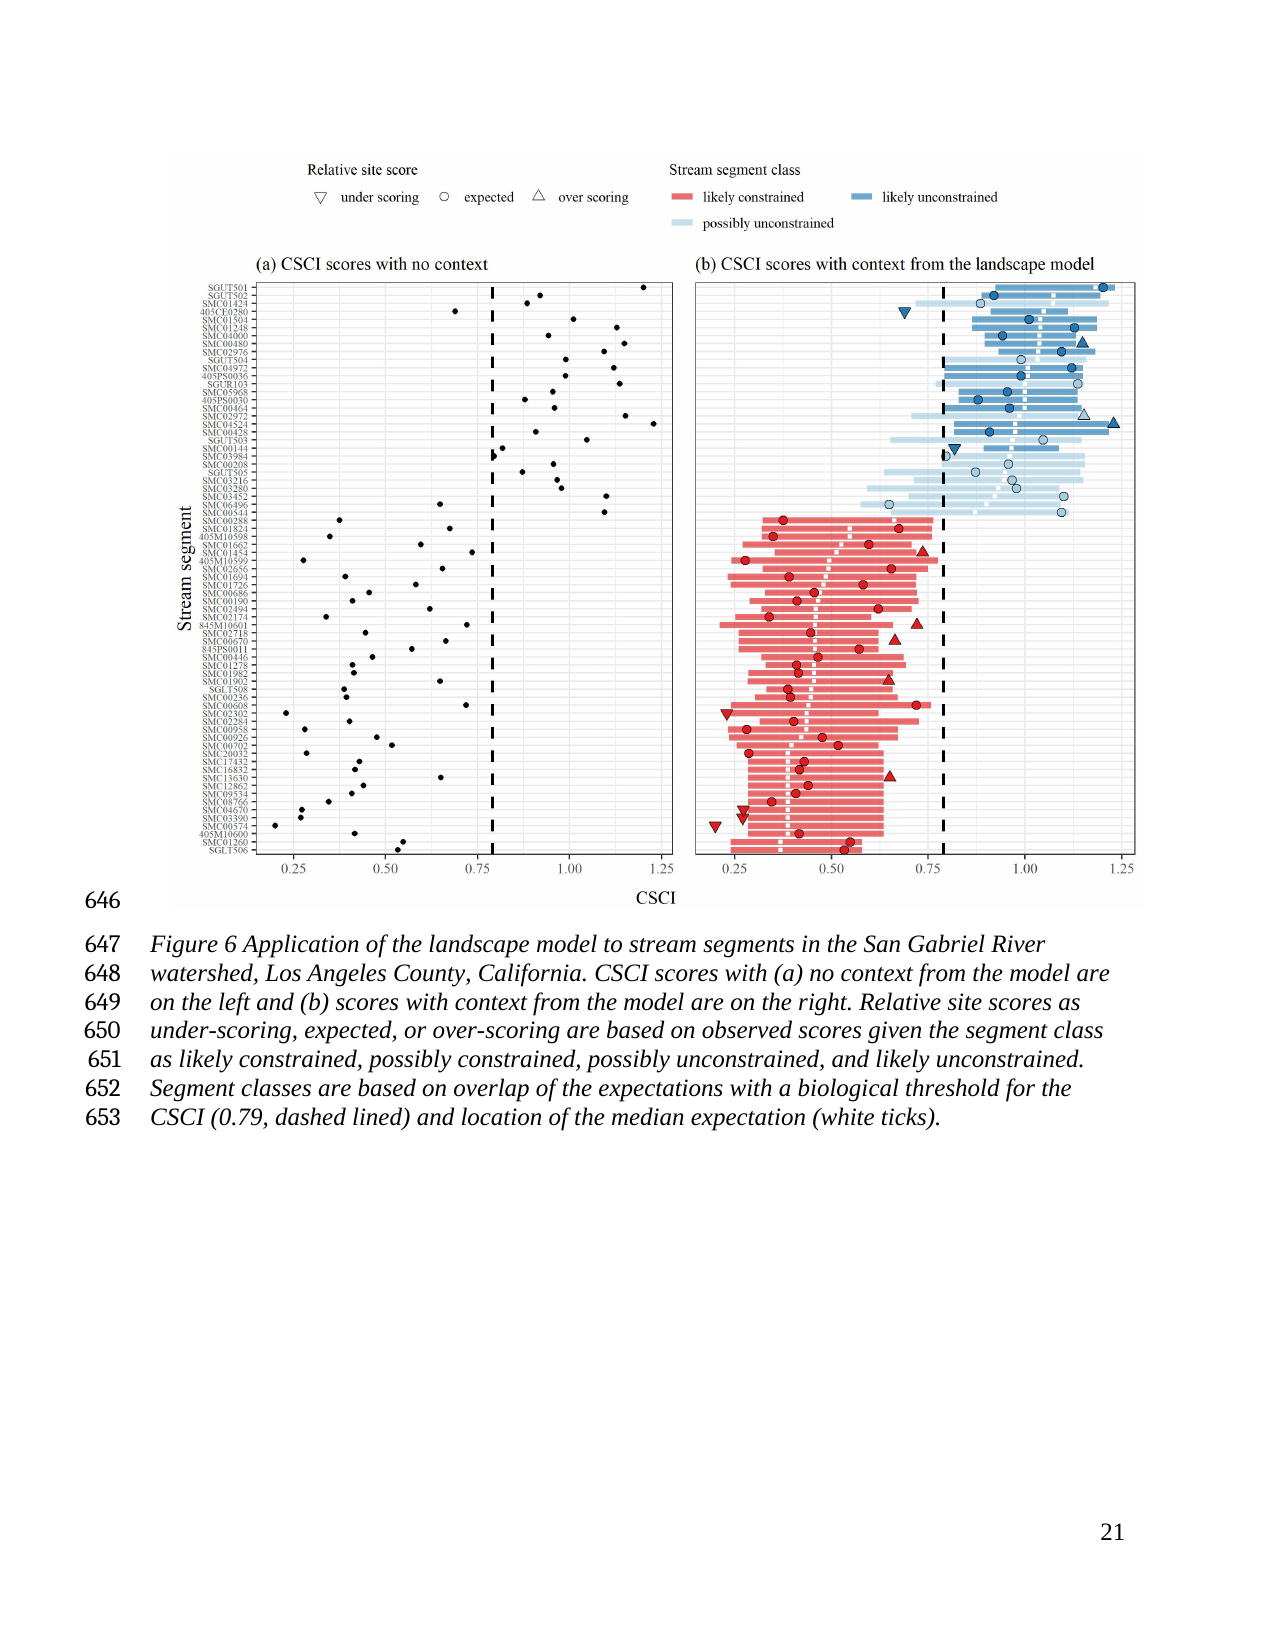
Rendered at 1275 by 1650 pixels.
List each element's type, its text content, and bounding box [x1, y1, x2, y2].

text Figure 6 Application of the landscape model to stream segments in the San Gabriel River watershed, Los Angeles County, California. CSCI scores with (a) no context from the model are on the left and (b) scores with context from the model are on the right. Relative site scores as under-scoring, expected, or over-scoring are based on observed scores given the segment class as likely constrained, possibly constrained, possibly unconstrained, and likely unconstrained. Segment classes are based on overlap of the expectations with a biological threshold for the CSCI (0.79, dashed lined) and location of the median expectation (white ticks). [150, 929, 1125, 1130]
picture [168, 150, 1144, 909]
